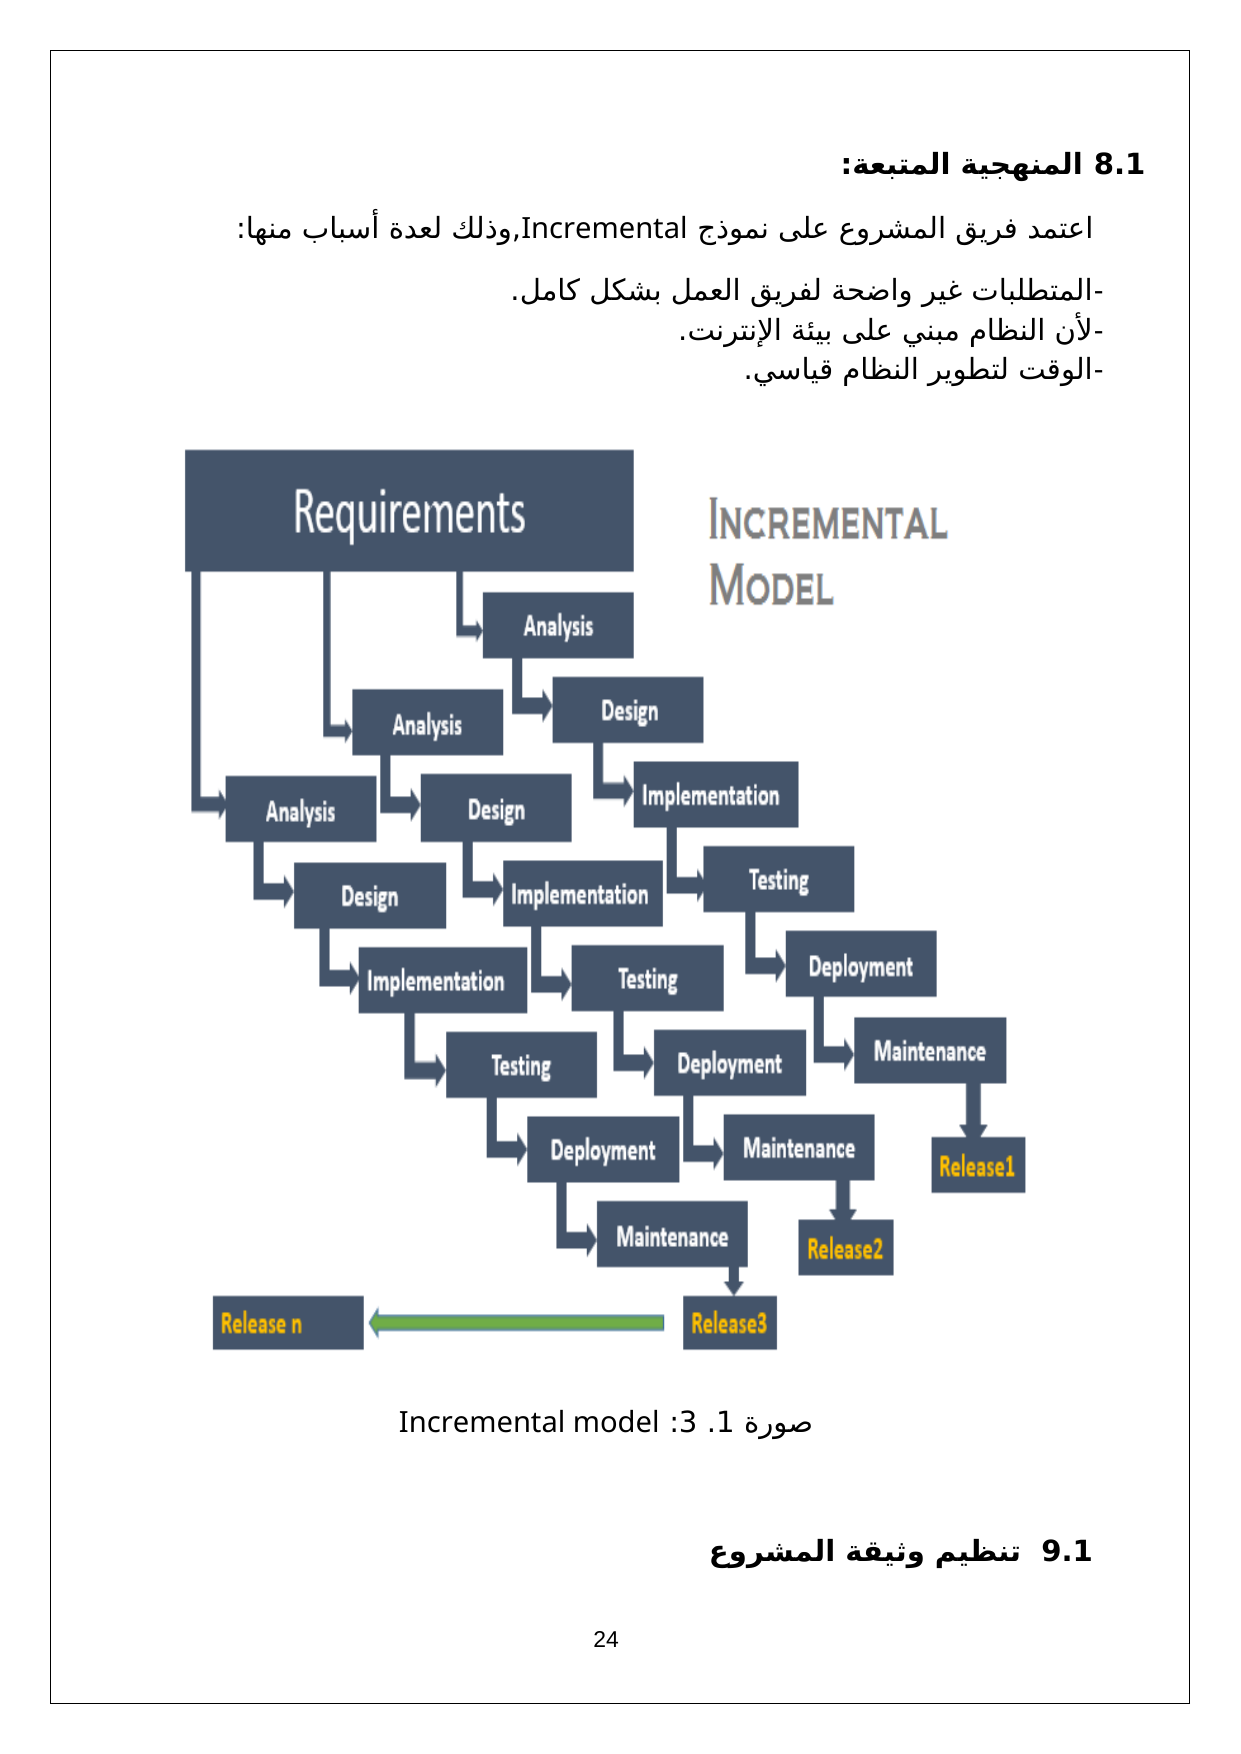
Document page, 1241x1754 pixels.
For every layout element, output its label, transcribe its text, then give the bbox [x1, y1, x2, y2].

list لأن النظام مبني على بيئة الإنترنت. [118, 313, 1094, 347]
list المتطلبات غير واضحة لفريق العمل بشكل كامل. [118, 273, 1094, 308]
text صورة 1. 3: Incremental model [118, 1401, 1094, 1441]
list المنهجية المتبعة: [118, 147, 1094, 181]
text اعتمد فريق المشروع على نموذج Incremental,وذلك لعدة أسباب منها: [118, 207, 1094, 247]
picture [170, 437, 1042, 1377]
list الوقت لتطوير النظام قياسي. [118, 352, 1094, 386]
text 9.1 تنظيم وثيقة المشروع [118, 1534, 1093, 1568]
